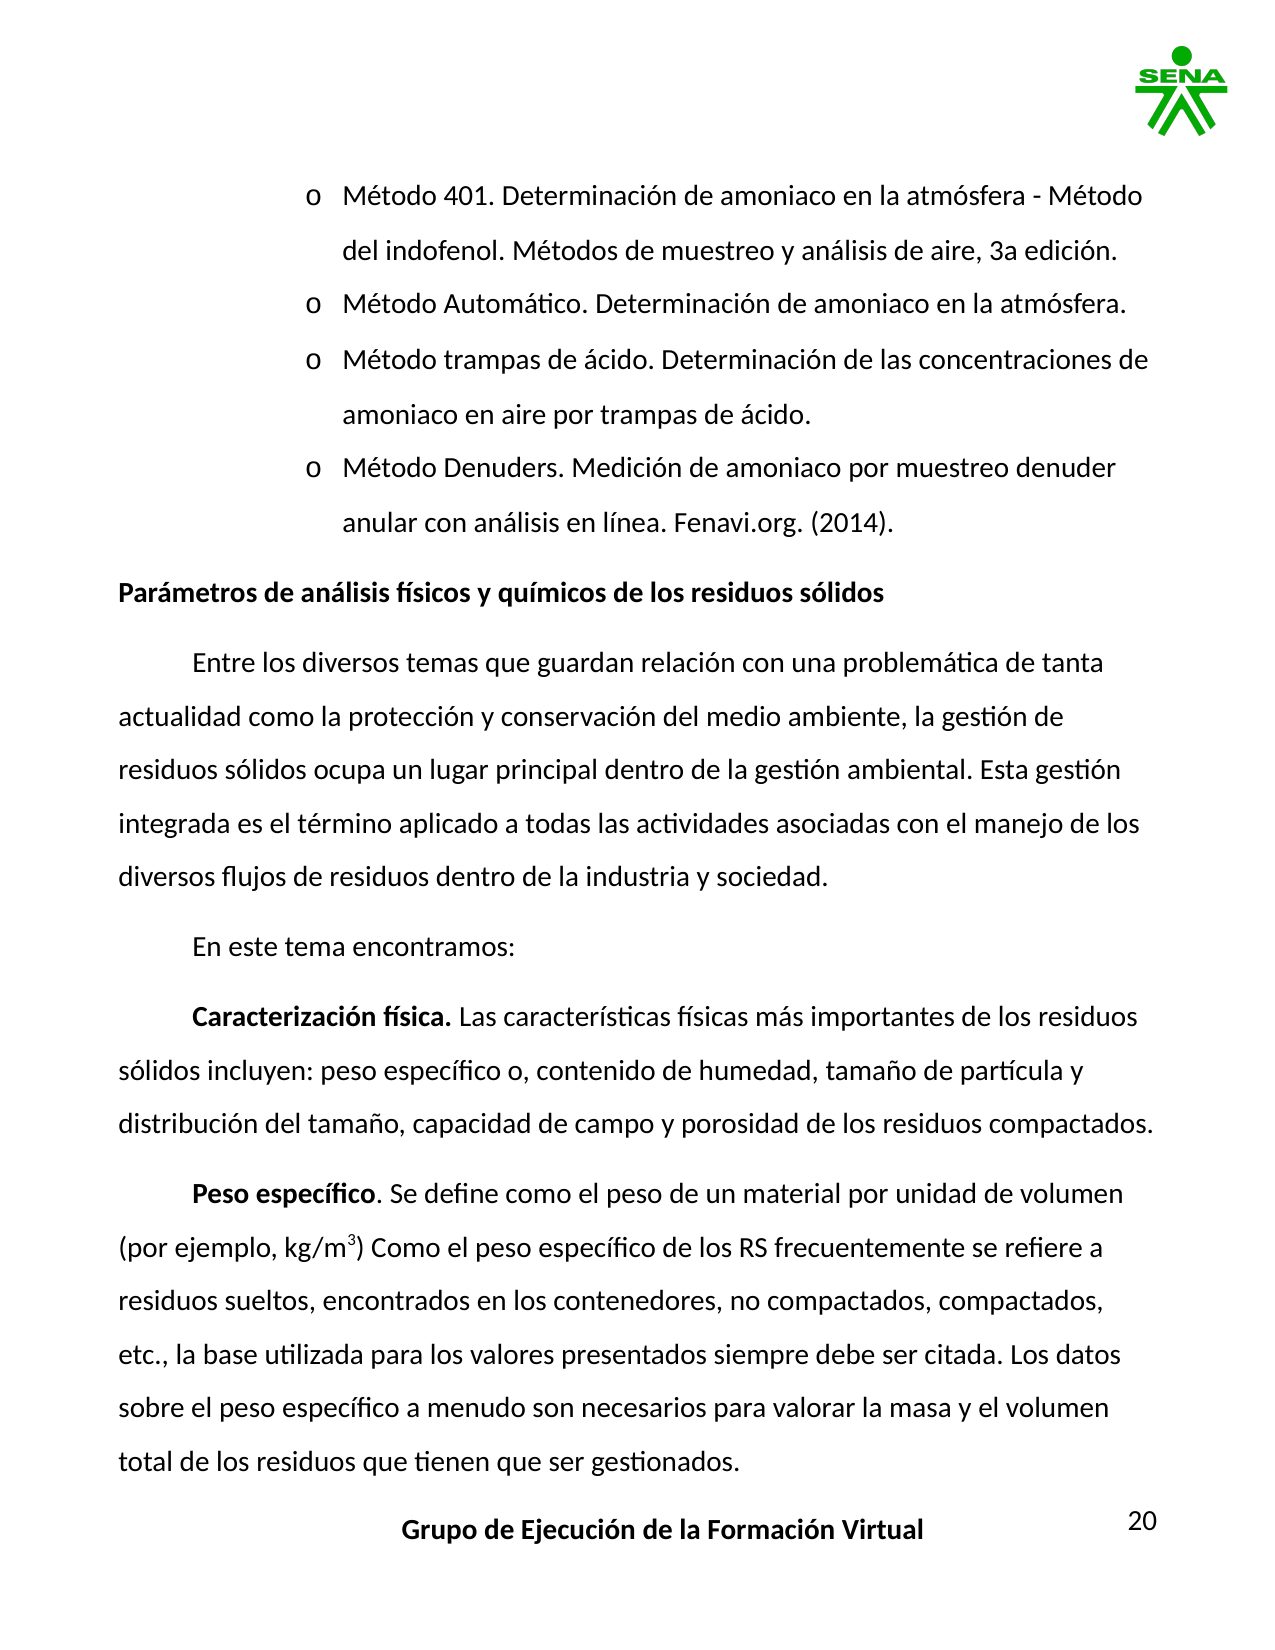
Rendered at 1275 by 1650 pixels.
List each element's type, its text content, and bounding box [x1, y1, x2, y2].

list Método Denuders. Medición de amoniaco por muestreo denuder anular con análisis en línea. Fenavi.org. (2014). [304, 449, 1157, 540]
picture [1135, 46, 1228, 136]
list Método Automático. Determinación de amoniaco en la atmósfera. [304, 286, 1157, 323]
text Peso específico. Se define como el peso de un material por unidad de volumen (por ejemplo, kg/m3) Como el peso específico de los RS frecuentemente se refiere a residuos sueltos, encontrados en los contenedores, no compactados, compactados, etc., la base utilizada para los valores presentados siempre debe ser citada. Los datos sobre el peso específico a menudo son necesarios para valorar la masa y el volumen total de los residuos que tienen que ser gestionados. [118, 1176, 1157, 1478]
list Método trampas de ácido. Determinación de las concentraciones de amoniaco en aire por trampas de ácido. [304, 341, 1157, 432]
text Caracterización física. Las características físicas más importantes de los residuos sólidos incluyen: peso específico o, contenido de humedad, tamaño de partícula y distribución del tamaño, capacidad de campo y porosidad de los residuos compactados. [118, 998, 1157, 1141]
text En este tema encontramos: [118, 928, 1157, 964]
text Parámetros de análisis físicos y químicos de los residuos sólidos [118, 574, 1157, 610]
text Entre los diversos temas que guardan relación con una problemática de tanta actualidad como la protección y conservación del medio ambiente, la gestión de residuos sólidos ocupa un lugar principal dentro de la gestión ambiental. Esta gestión integrada es el término aplicado a todas las actividades asociadas con el manejo de los diversos flujos de residuos dentro de la industria y sociedad. [118, 644, 1157, 894]
list Método 401. Determinación de amoniaco en la atmósfera - Método del indofenol. Métodos de muestreo y análisis de aire, 3a edición. [304, 177, 1157, 268]
